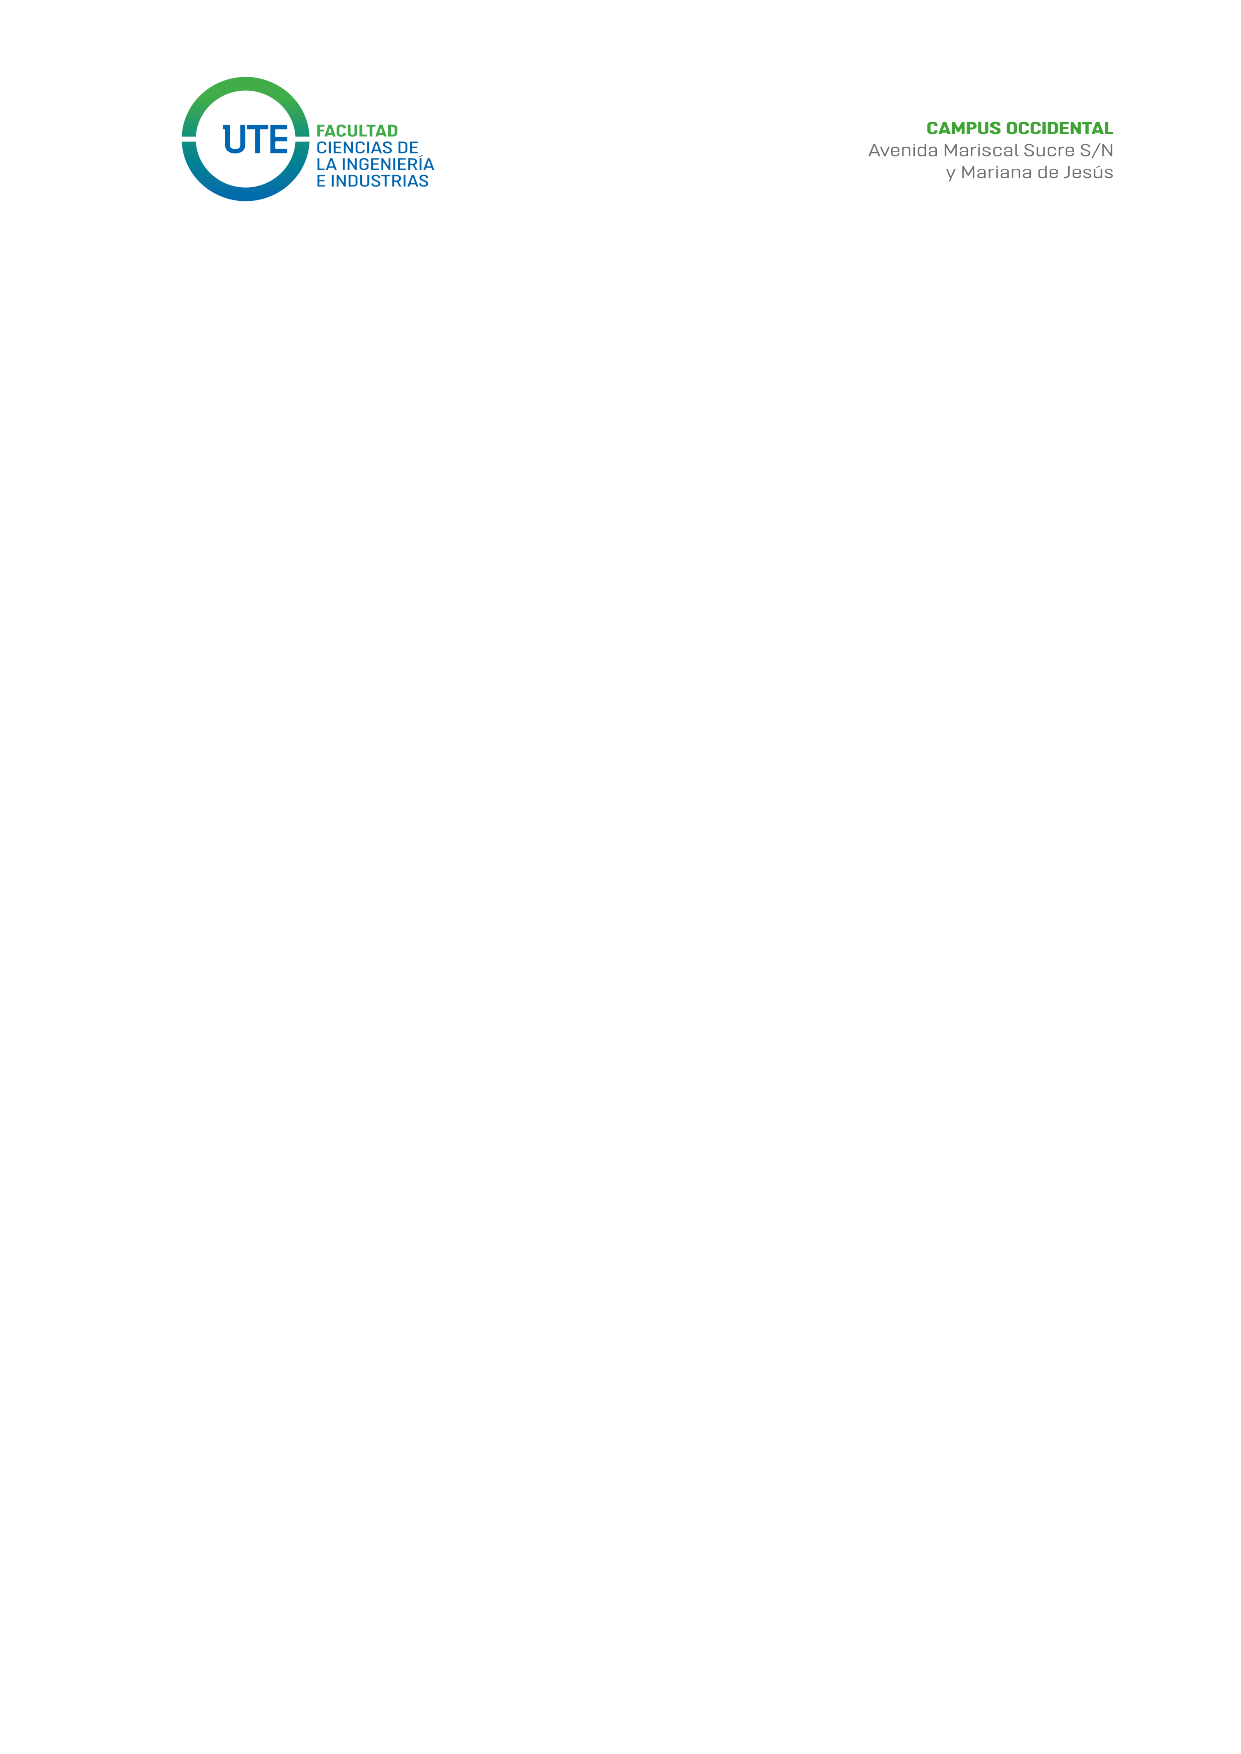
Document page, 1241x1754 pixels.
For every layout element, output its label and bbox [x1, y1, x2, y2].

picture [846, 103, 1135, 200]
picture [177, 73, 439, 205]
